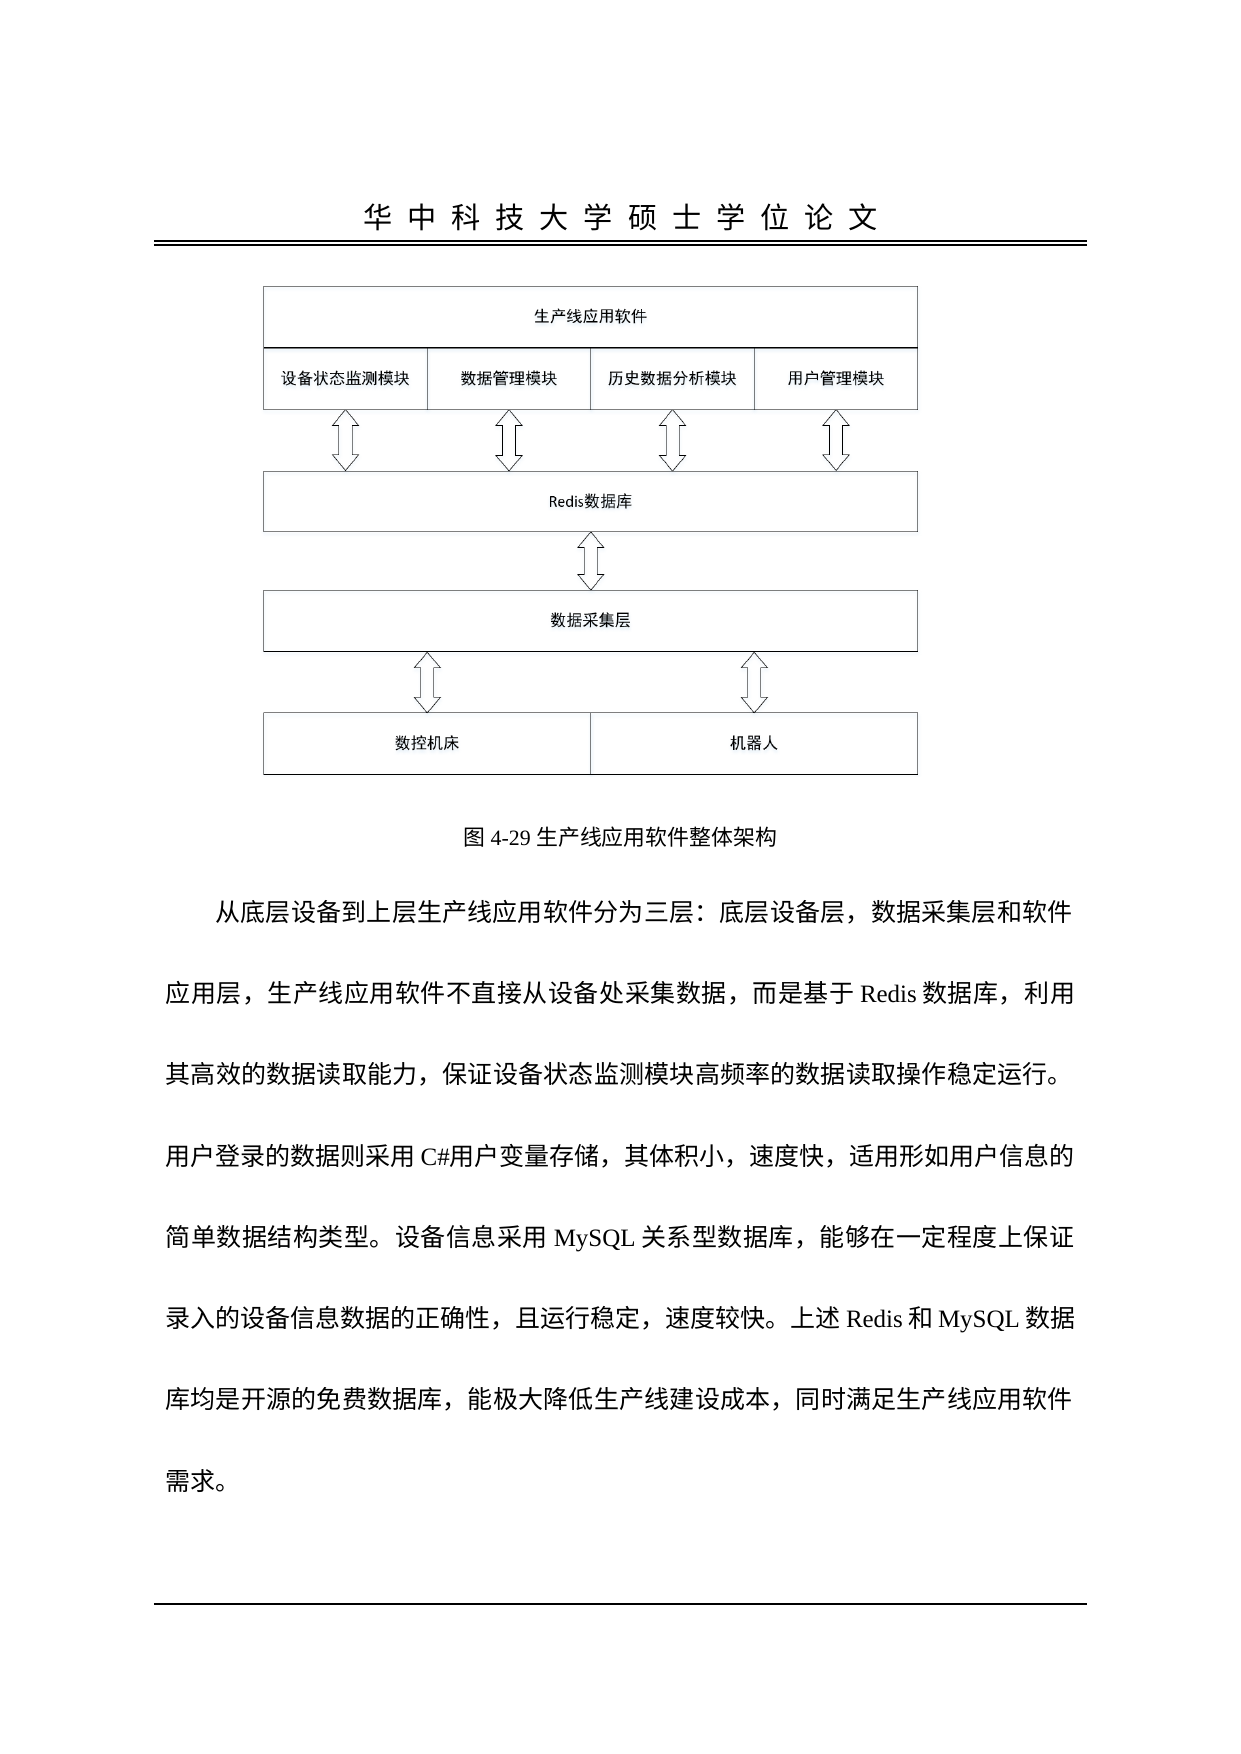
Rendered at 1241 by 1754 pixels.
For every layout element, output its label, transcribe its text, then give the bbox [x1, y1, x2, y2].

text 从底层设备到上层生产线应用软件分为三层：底层设备层，数据采集层和软件应用层，生产线应用软件不直接从设备处采集数据，而是基于Redis数据库，利用其高效的数据读取能力，保证设备状态监测模块高频率的数据读取操作稳定运行。用户登录的数据则采用C#用户变量存储，其体积小，速度快，适用形如用户信息的简单数据结构类型。设备信息采用MySQL关系型数据库，能够在一定程度上保证录入的设备信息数据的正确性，且运行稳定，速度较快。上述Redis和MySQL数据库均是开源的免费数据库，能极大降低生产线建设成本，同时满足生产线应用软件需求。 [165, 878, 1075, 1512]
picture [252, 277, 925, 777]
